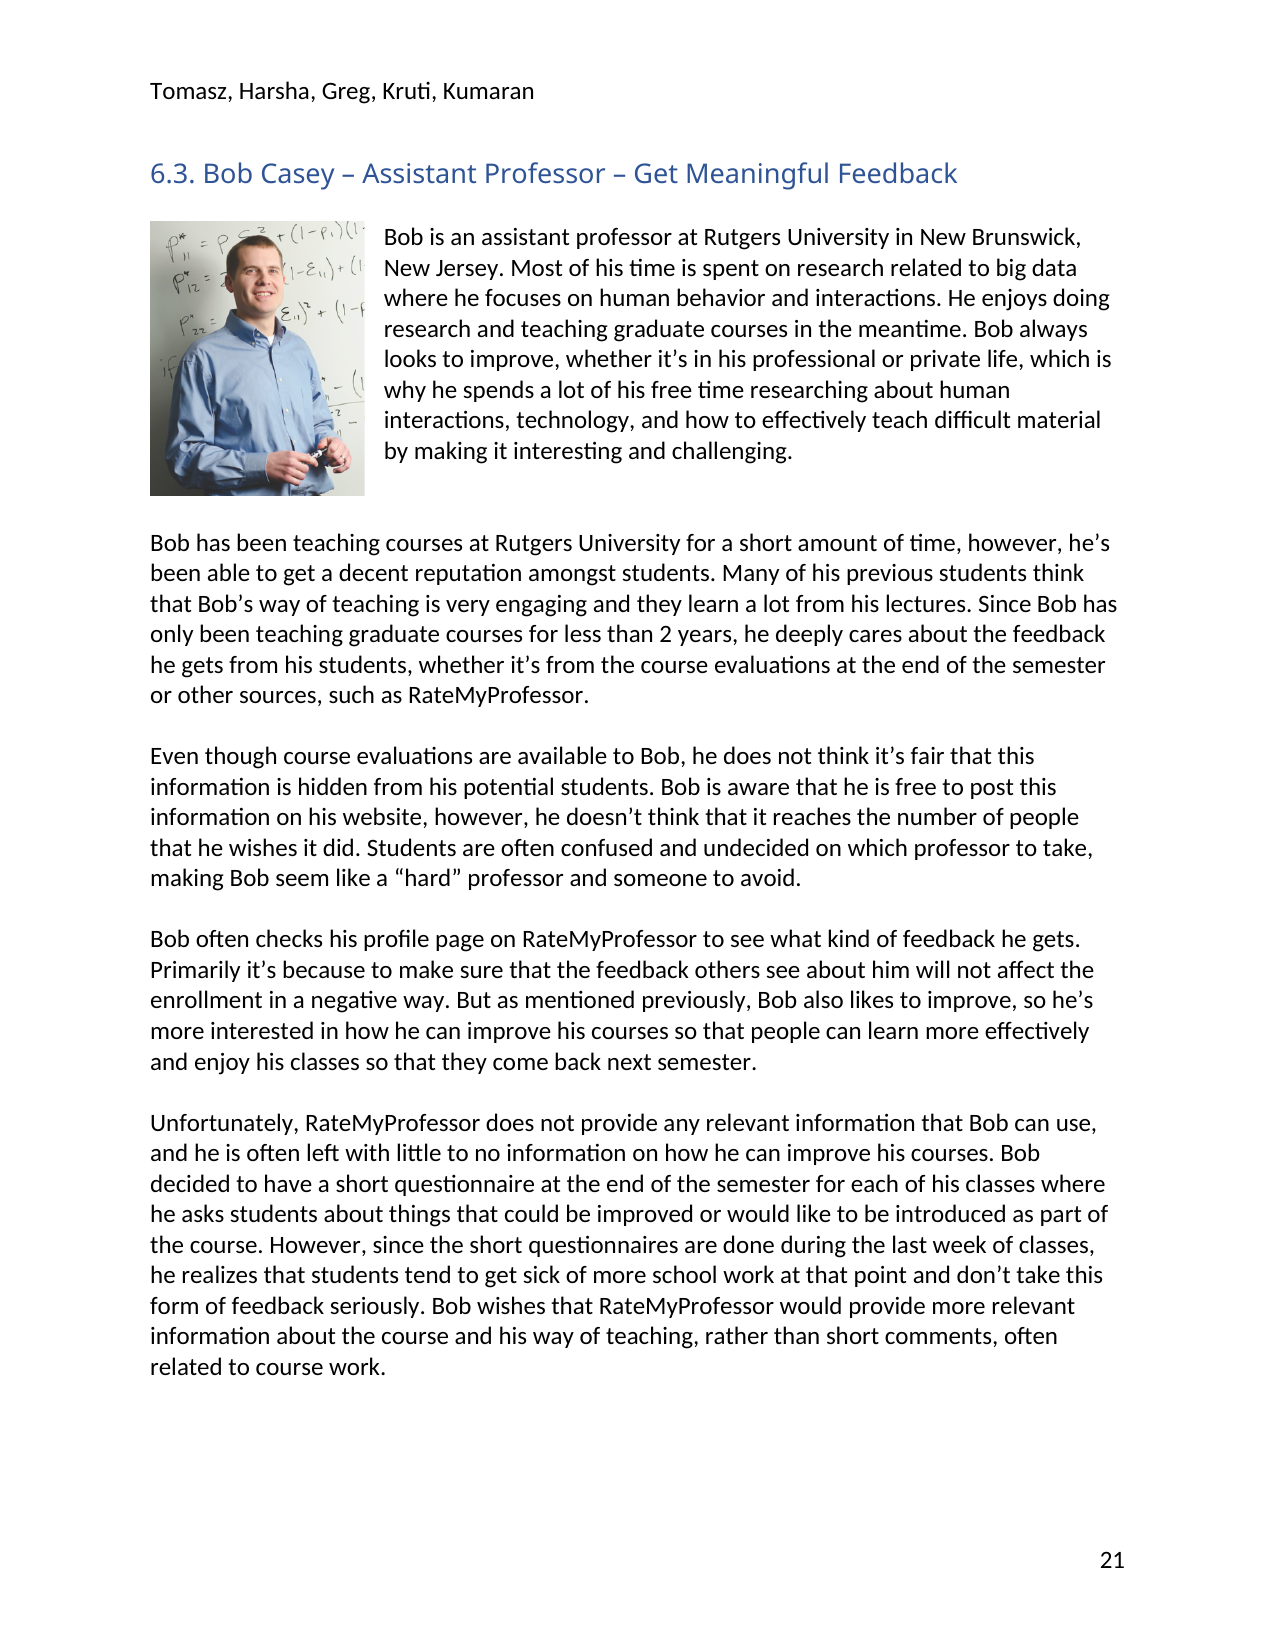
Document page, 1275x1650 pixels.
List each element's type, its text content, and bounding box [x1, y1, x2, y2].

text Unfortunately, RateMyProfessor does not provide any relevant information that Bob can use, and he is often left with little to no information on how he can improve his courses. Bob decided to have a short questionnaire at the end of the semester for each of his classes where he asks students about things that could be improved or would like to be introduced as part of the course. However, since the short questionnaires are done during the last week of classes, he realizes that students tend to get sick of more school work at that point and don’t take this form of feedback seriously. Bob wishes that RateMyProfessor would provide more relevant information about the course and his way of teaching, rather than short comments, often related to course work. [150, 1107, 1125, 1381]
text Bob often checks his profile page on RateMyProfessor to see what kind of feedback he gets. Primarily it’s because to make sure that the feedback others see about him will not affect the enrollment in a negative way. But as mentioned previously, Bob also likes to improve, so he’s more interested in how he can improve his courses so that people can learn more effectively and enjoy his classes so that they come back next semester. [150, 923, 1125, 1076]
text Bob has been teaching courses at Rutgers University for a short amount of time, however, he’s been able to get a decent reputation amongst students. Many of his previous students think that Bob’s way of teaching is very engaging and they learn a lot from his lectures. Since Bob has only been teaching graduate courses for less than 2 years, he deeply cares about the feedback he gets from his students, whether it’s from the course evaluations at the end of the semester or other sources, such as RateMyProfessor. [150, 527, 1125, 710]
text Even though course evaluations are available to Bob, he does not think it’s fair that this information is hidden from his potential students. Bob is aware that he is free to post this information on his website, however, he doesn’t think that it reaches the number of people that he wishes it did. Students are often confused and undecided on which professor to take, making Bob seem like a “hard” professor and someone to avoid. [150, 740, 1125, 893]
subtitle 6.3. Bob Casey – Assistant Professor – Get Meaningful Feedback [150, 154, 1125, 191]
text Bob is an assistant professor at Rutgers University in New Brunswick, New Jersey. Most of his time is spent on research related to big data where he focuses on human behavior and interactions. He enjoys doing research and teaching graduate courses in the meantime. Bob always looks to improve, whether it’s in his professional or private life, which is why he spends a lot of his free time researching about human interactions, technology, and how to effectively teach difficult material by making it interesting and challenging. [365, 222, 1125, 466]
picture [150, 221, 365, 496]
